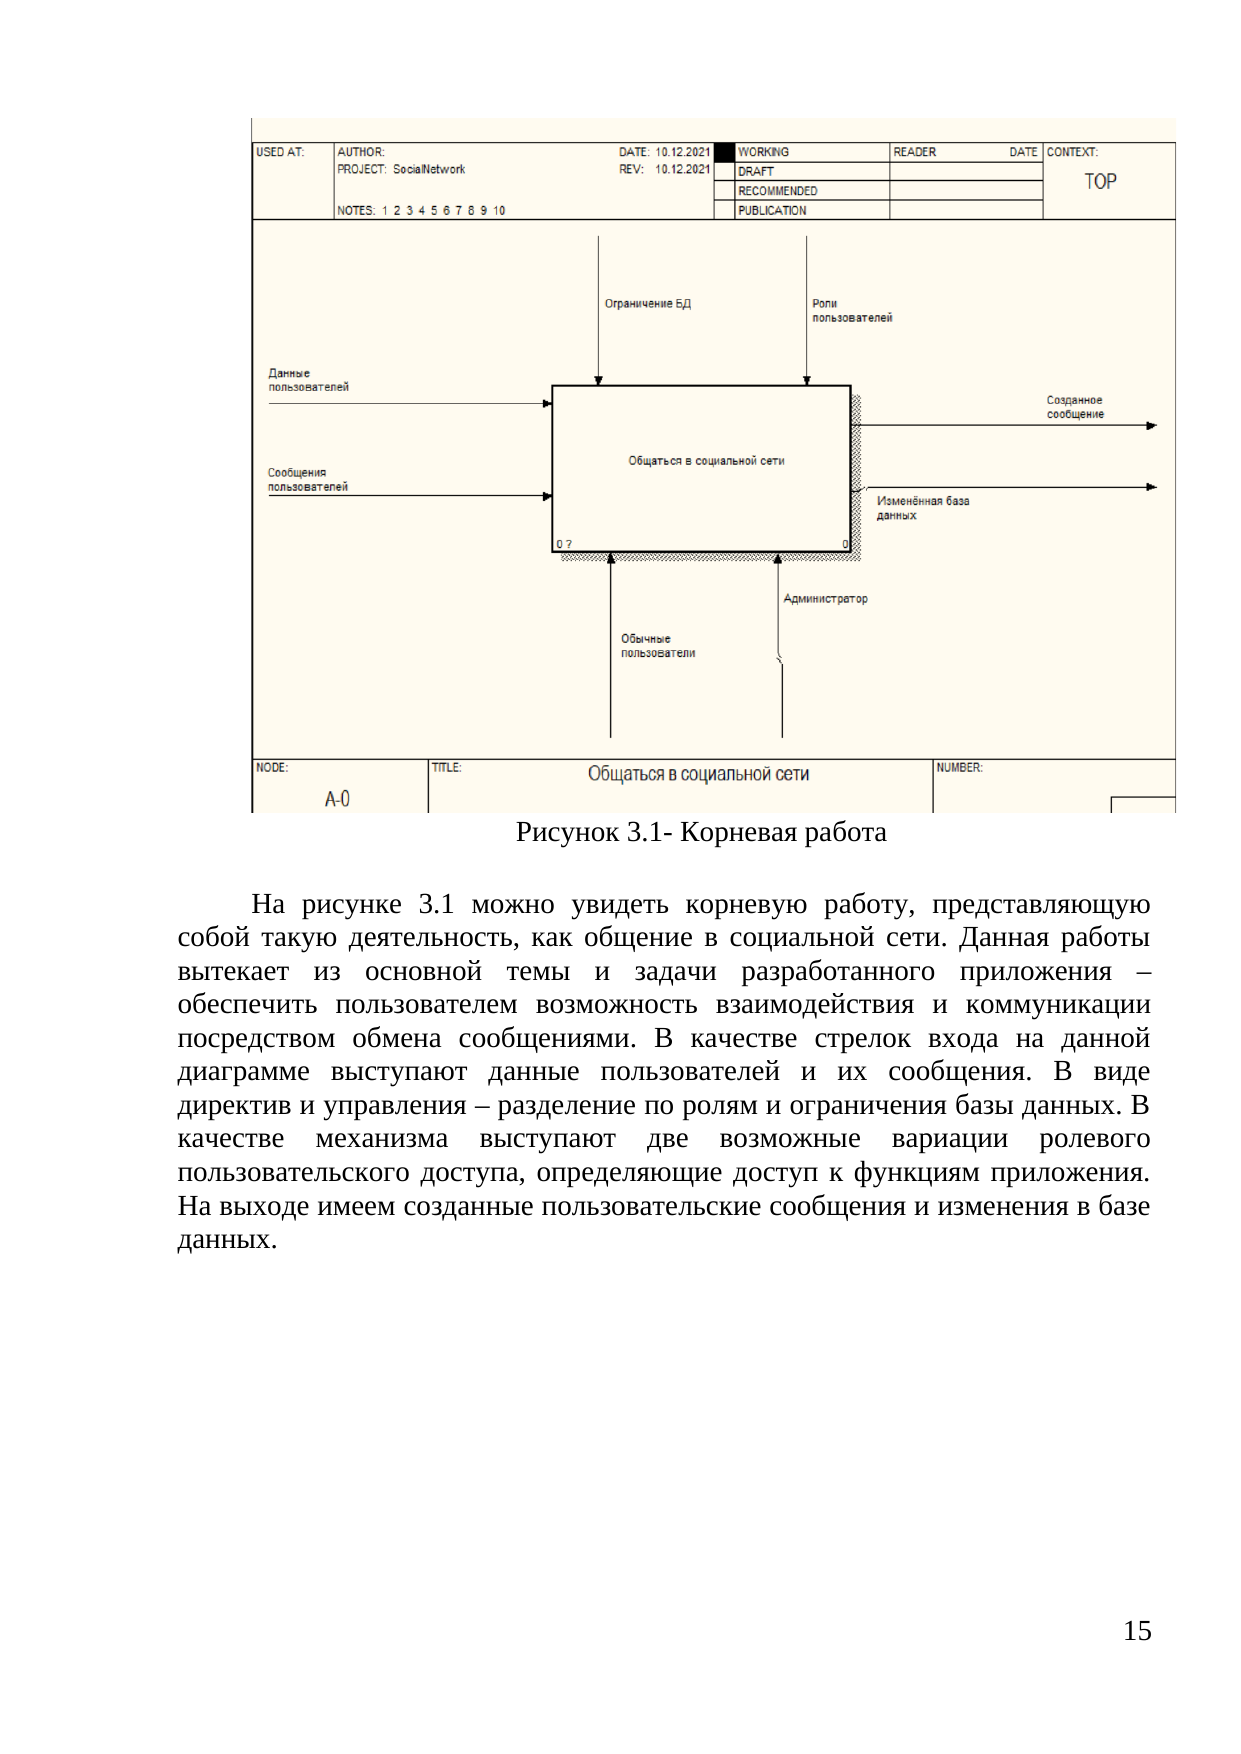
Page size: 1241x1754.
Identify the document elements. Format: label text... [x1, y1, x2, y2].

text На рисунке 3.1 можно увидеть корневую работу, представляющую собой такую деятельность, как общение в социальной сети. Данная работы вытекает из основной темы и задачи разработанного приложения – обеспечить пользователем возможность взаимодействия и коммуникации посредством обмена сообщениями. В качестве стрелок входа на данной диаграмме выступают данные пользователей и их сообщения. В виде директив и управления – разделение по ролям и ограничения базы данных. В качестве механизма выступают две возможные вариации ролевого пользовательского доступа, определяющие доступ к функциям приложения. На выходе имеем созданные пользовательские сообщения и изменения в базе данных. [177, 886, 1152, 1255]
text Рисунок 3.1- Корневая работа [177, 814, 1152, 848]
picture [251, 118, 1177, 813]
